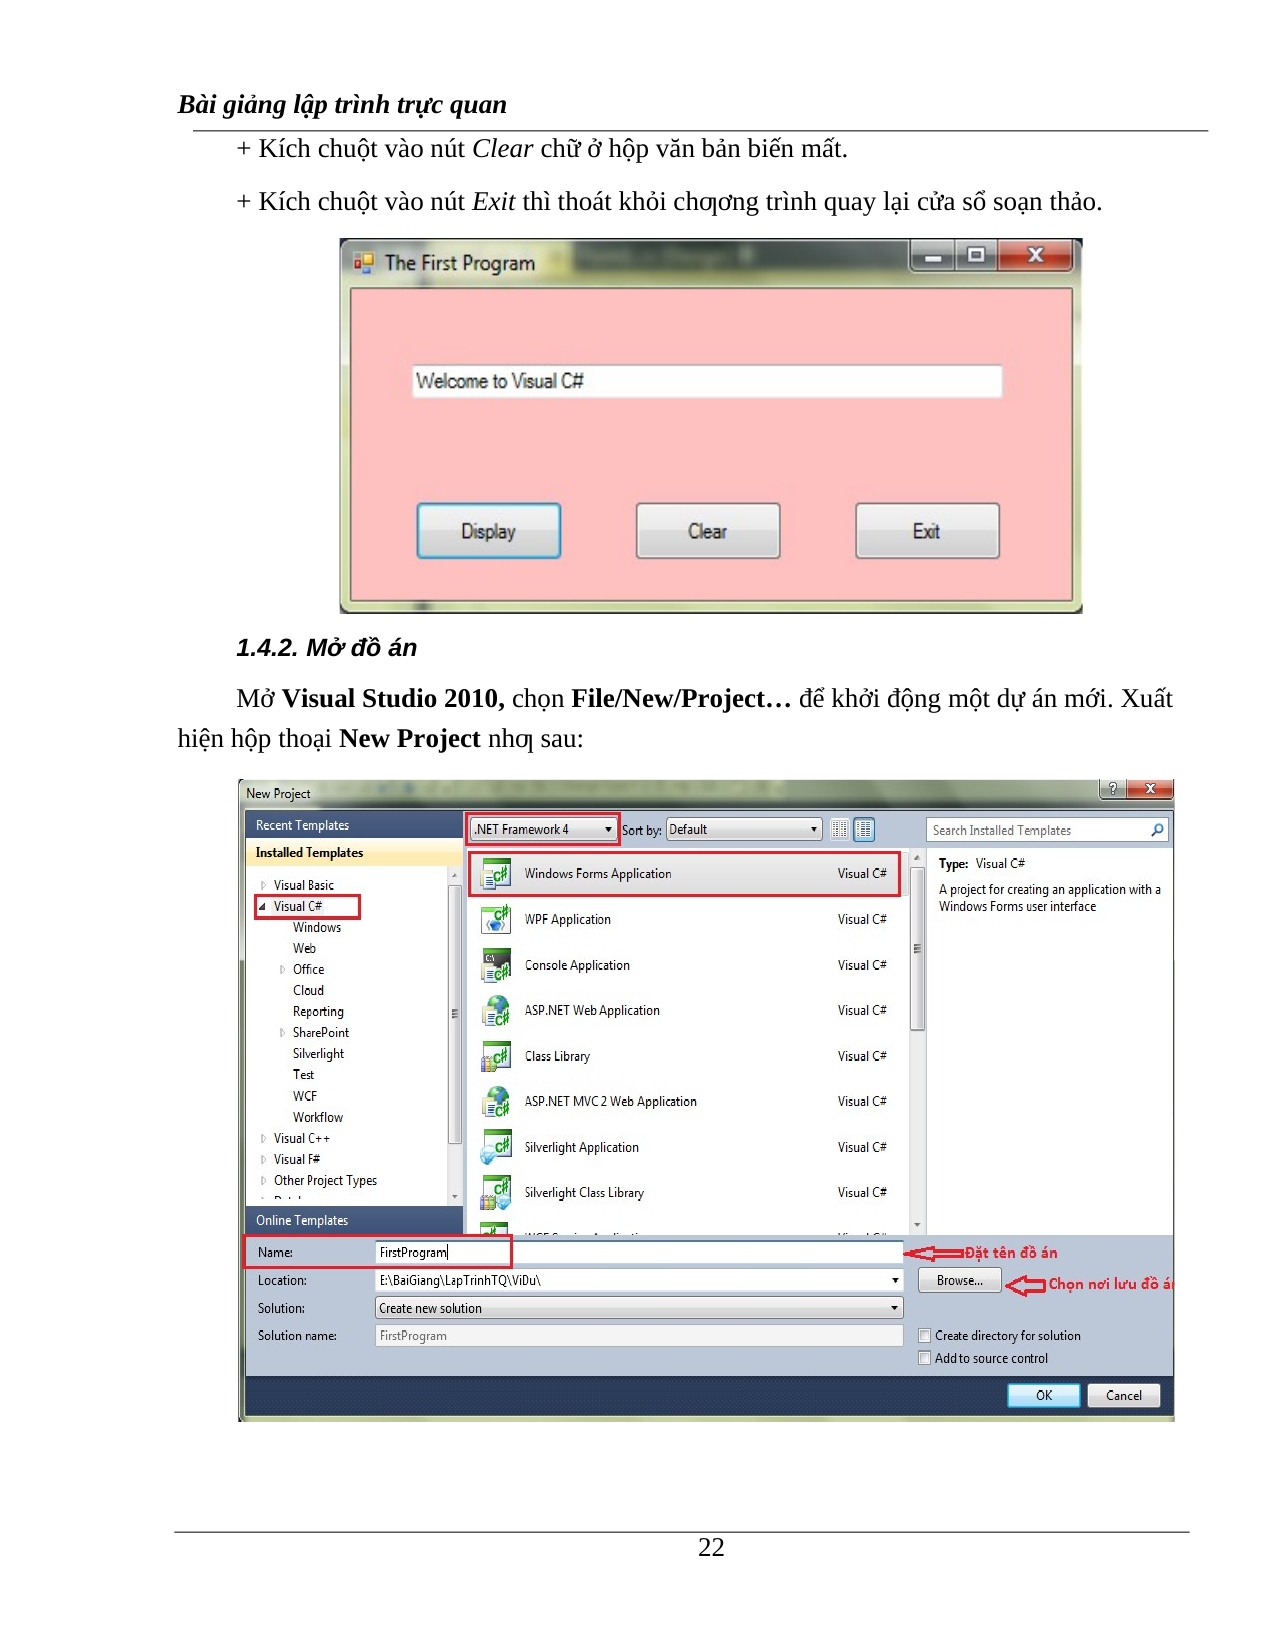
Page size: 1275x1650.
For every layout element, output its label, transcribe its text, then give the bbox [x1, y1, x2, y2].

text + Kích chuột vào nút Clear chữ ở hộp văn bản biến mất. [236, 132, 1239, 163]
text + Kích chuột vào nút Exit thì thoát khỏi chƣơng trình quay lại cửa sổ soạn thảo. [236, 185, 1239, 216]
text Mở Visual Studio 2010, chọn File/New/Project… để khởi động một dự án mới. Xuất hiện hộp thoại New Project nhƣ sau: [177, 682, 1182, 753]
picture [238, 779, 1175, 1422]
picture [339, 238, 1083, 614]
